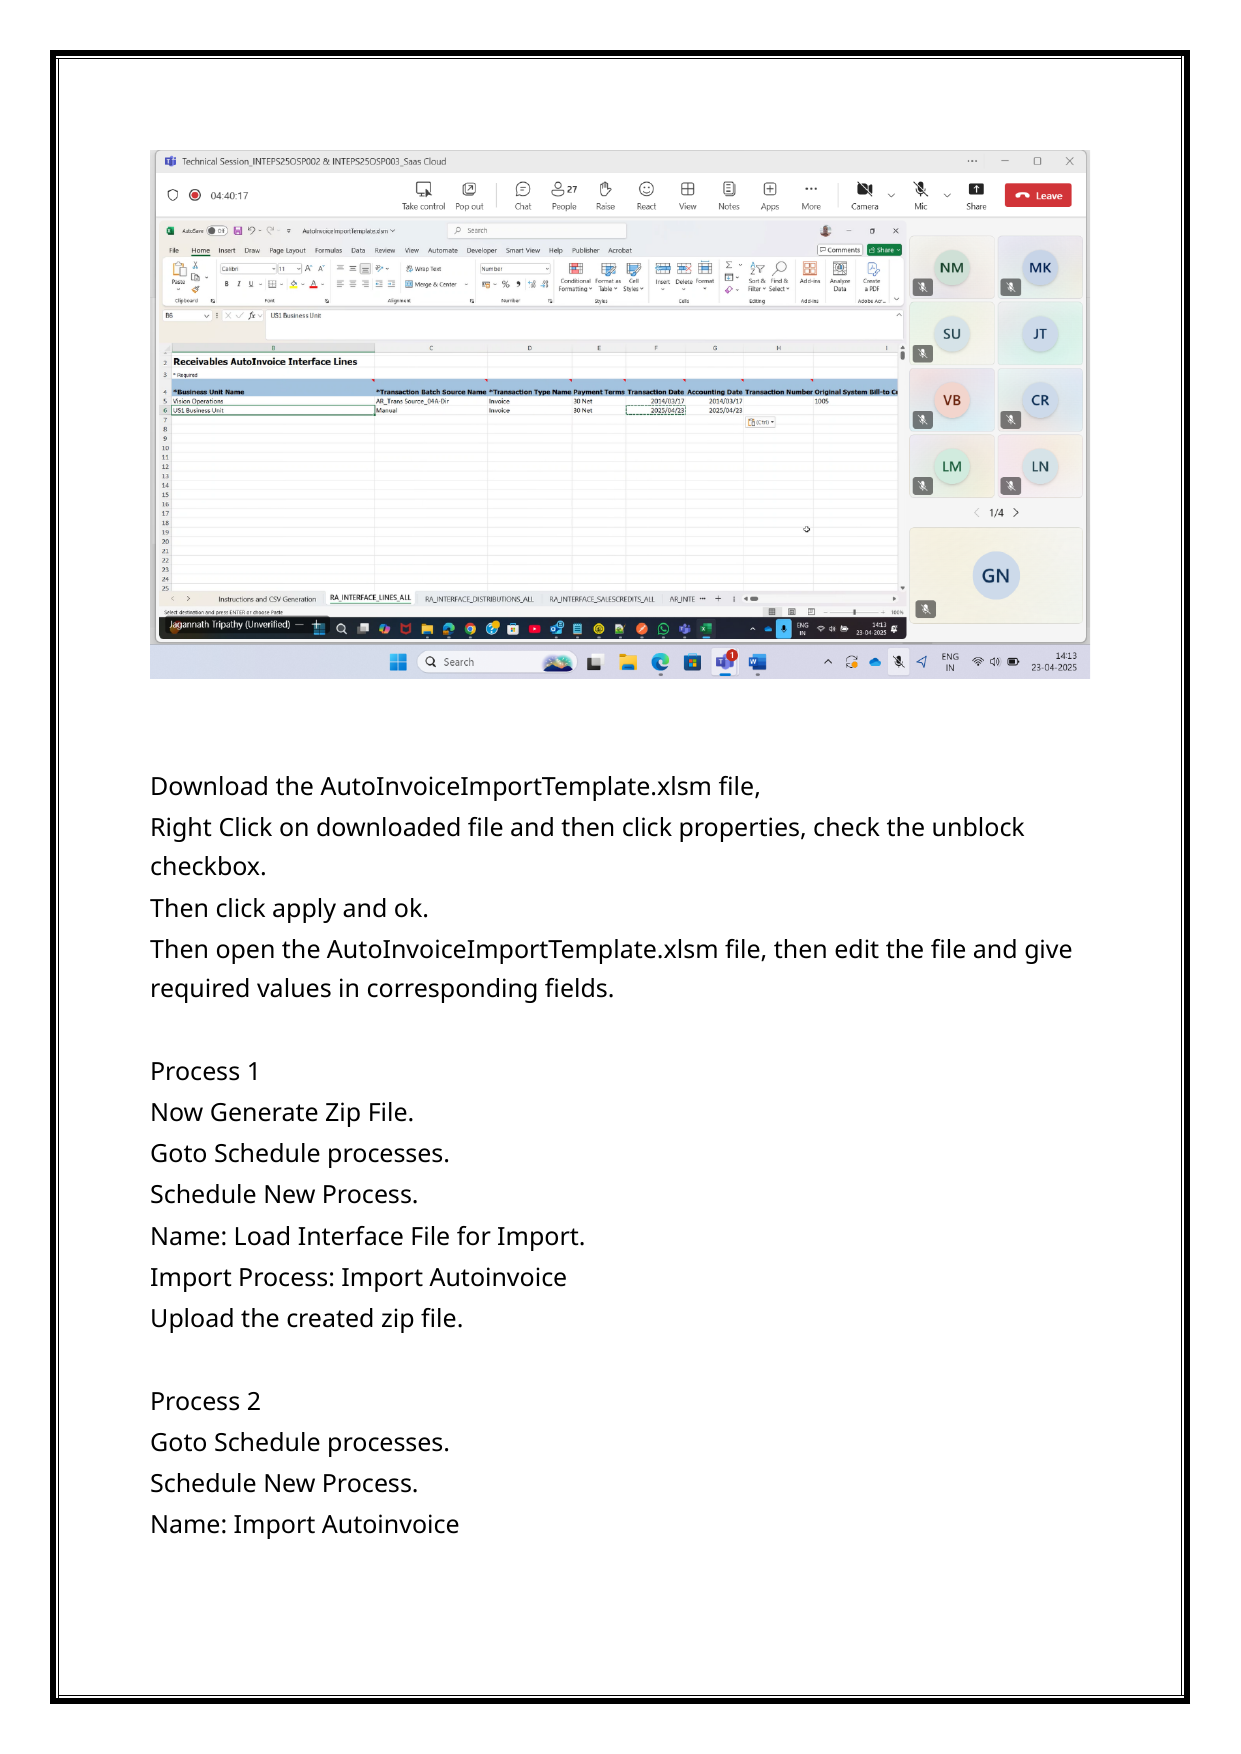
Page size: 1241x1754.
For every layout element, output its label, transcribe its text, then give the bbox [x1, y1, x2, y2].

text Schedule New Process. [150, 1177, 1090, 1211]
text Schedule New Process. [150, 1466, 1090, 1500]
text Upload the created zip file. [150, 1301, 1090, 1335]
text Download the AutoInvoiceImportTemplate.xlsm file, [150, 768, 1090, 803]
text Right Click on downloaded file and then click properties, check the unblock checkbox. [150, 810, 1090, 883]
text Then click apply and ok. [150, 890, 1090, 924]
text Process 2 [150, 1383, 1090, 1417]
text Then open the AutoInvoiceImportTemplate.xlsm file, then edit the file and give required values in corresponding fields. [150, 931, 1090, 1005]
text Process 1 [150, 1053, 1090, 1087]
text Goto Schedule processes. [150, 1136, 1090, 1170]
picture [150, 150, 1091, 679]
text Goto Schedule processes. [150, 1424, 1090, 1458]
text Import Process: Import Autoinvoice [150, 1259, 1090, 1293]
text Name: Load Interface File for Import. [150, 1218, 1090, 1252]
text Now Generate Zip File. [150, 1094, 1090, 1128]
text Name: Import Autoinvoice [150, 1507, 1090, 1541]
